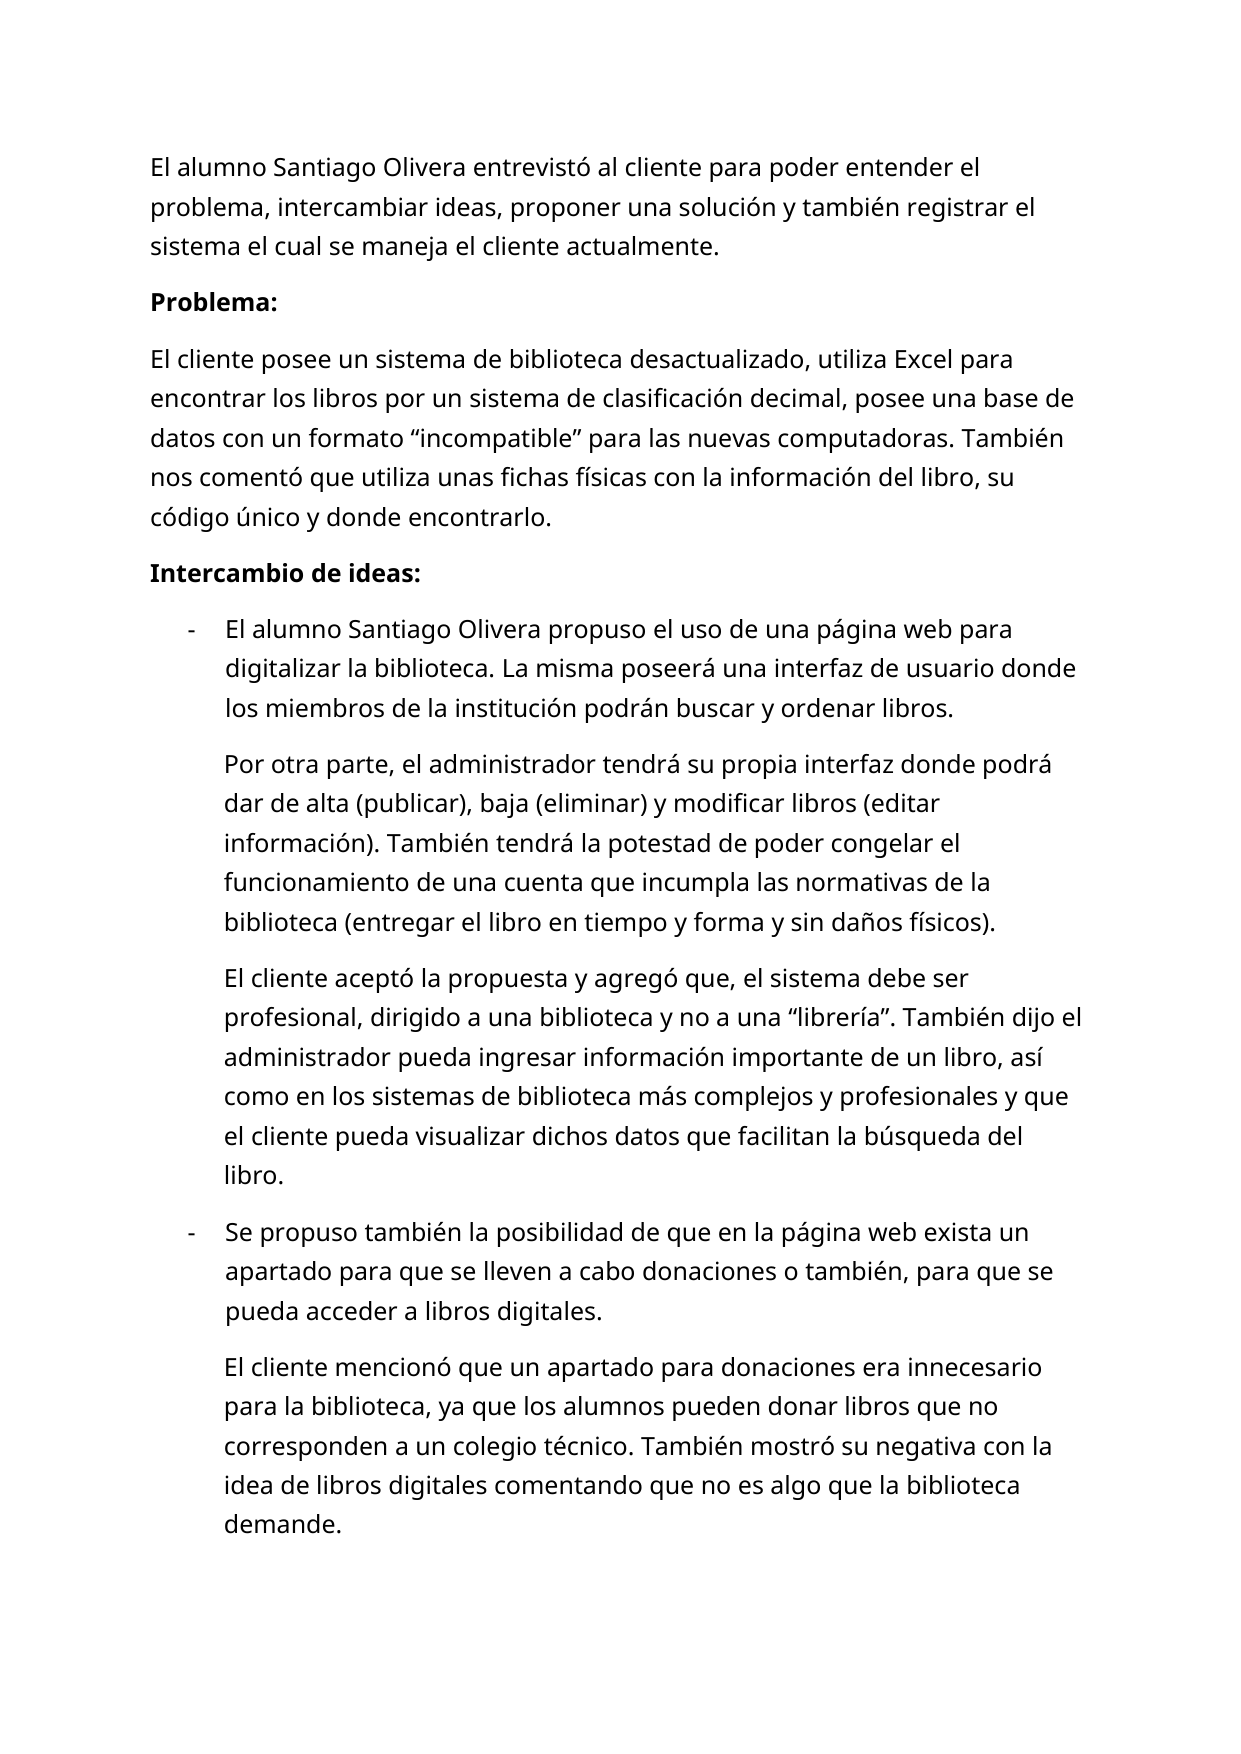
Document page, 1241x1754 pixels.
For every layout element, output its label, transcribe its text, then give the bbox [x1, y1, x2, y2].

list Se propuso también la posibilidad de que en la página web exista un apartado para que se lleven a cabo donaciones o también, para que se pueda acceder a libros digitales. [187, 1214, 1090, 1327]
text El cliente aceptó la propuesta y agregó que, el sistema debe ser profesional, dirigido a una biblioteca y no a una “librería”. También dijo el administrador pueda ingresar información importante de un libro, así como en los sistemas de biblioteca más complejos y profesionales y que el cliente pueda visualizar dichos datos que facilitan la búsqueda del libro. [224, 961, 1090, 1192]
text El alumno Santiago Olivera entrevistó al cliente para poder entender el problema, intercambiar ideas, proponer una solución y también registrar el sistema el cual se maneja el cliente actualmente. [150, 150, 1090, 263]
text Problema: [150, 285, 1090, 319]
text El cliente mencionó que un apartado para donaciones era innecesario para la biblioteca, ya que los alumnos pueden donar libros que no corresponden a un colegio técnico. También mostró su negativa con la idea de libros digitales comentando que no es algo que la biblioteca demande. [224, 1349, 1090, 1541]
text Intercambio de ideas: [150, 555, 1090, 589]
list El alumno Santiago Olivera propuso el uso de una página web para digitalizar la biblioteca. La misma poseerá una interfaz de usuario donde los miembros de la institución podrán buscar y ordenar libros. [187, 611, 1090, 724]
text El cliente posee un sistema de biblioteca desactualizado, utiliza Excel para encontrar los libros por un sistema de clasificación decimal, posee una base de datos con un formato “incompatible” para las nuevas computadoras. También nos comentó que utiliza unas fichas físicas con la información del libro, su código único y donde encontrarlo. [150, 341, 1090, 533]
text Por otra parte, el administrador tendrá su propia interfaz donde podrá dar de alta (publicar), baja (eliminar) y modificar libros (editar información). También tendrá la potestad de poder congelar el funcionamiento de una cuenta que incumpla las normativas de la biblioteca (entregar el libro en tiempo y forma y sin daños físicos). [224, 747, 1090, 938]
